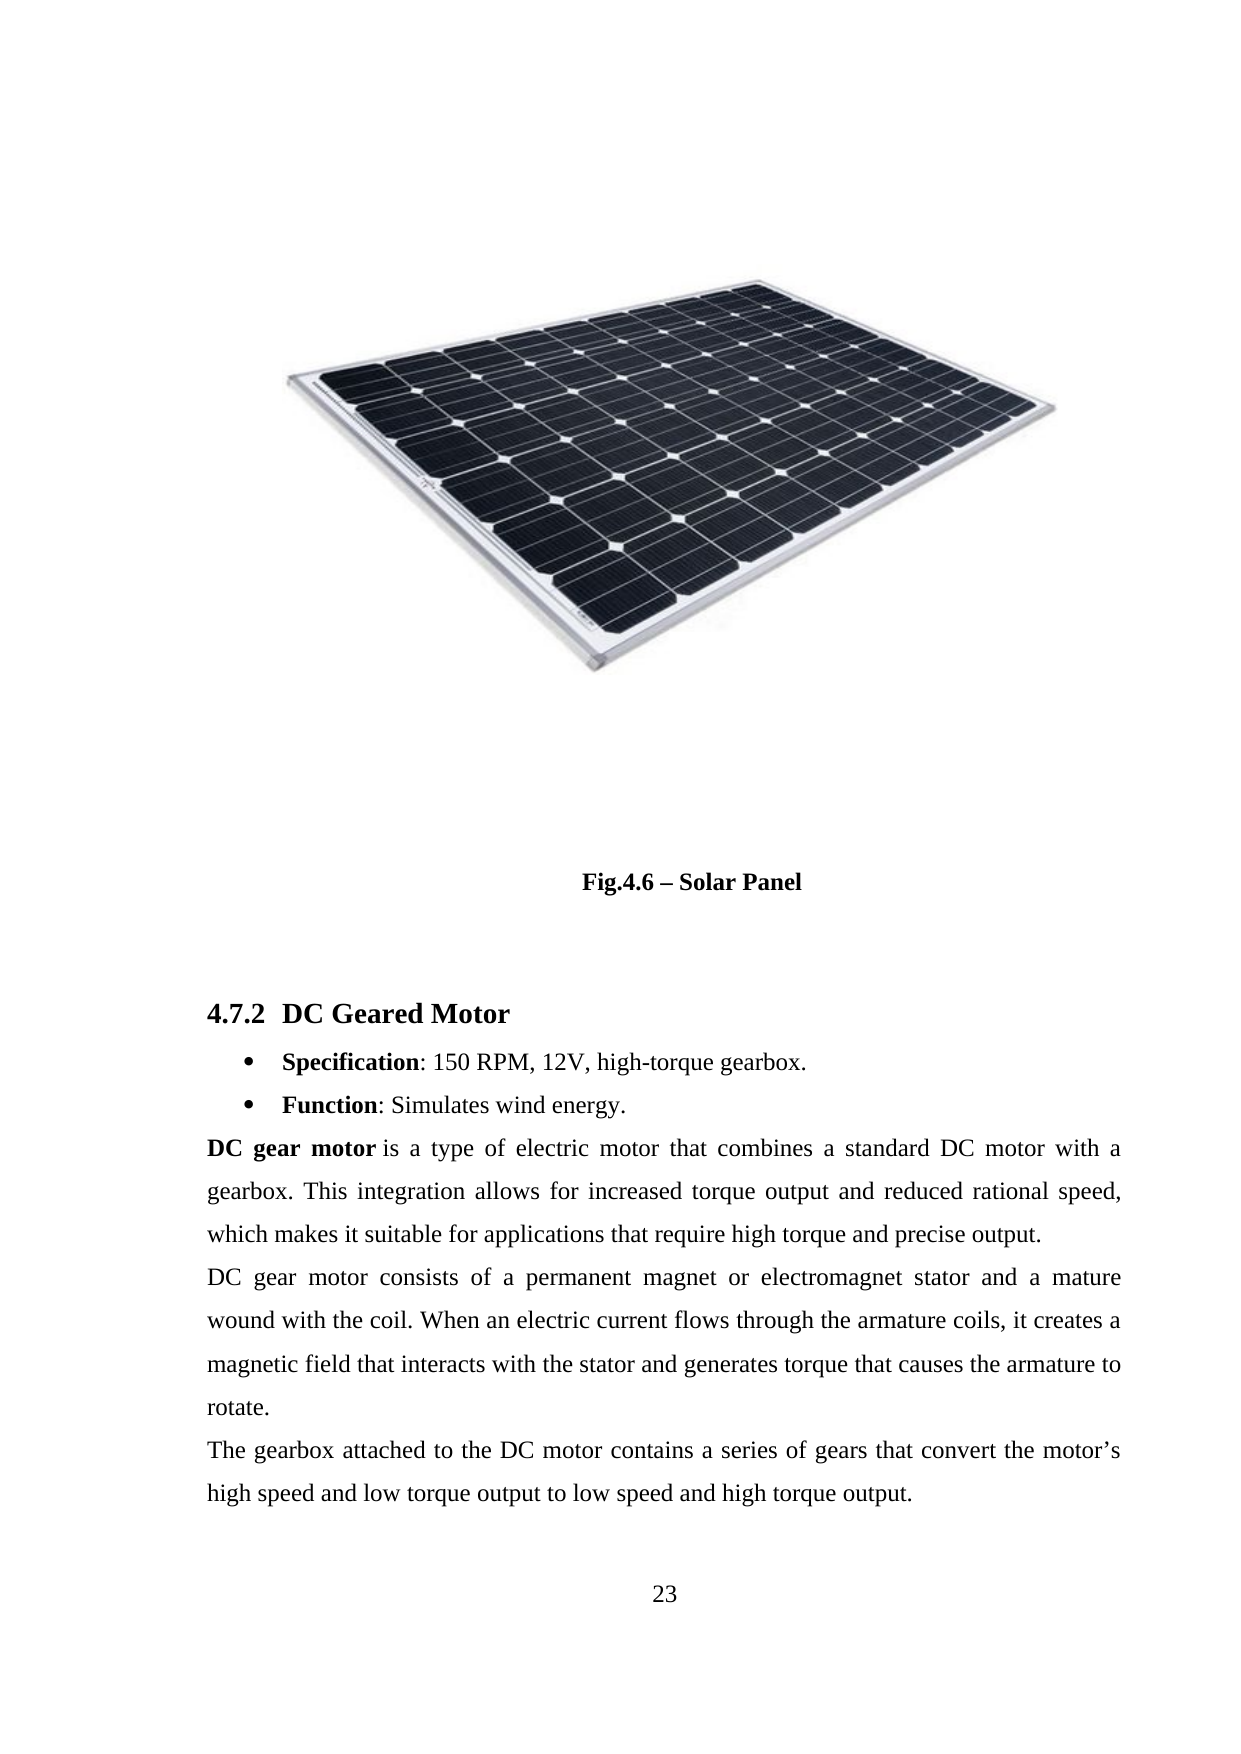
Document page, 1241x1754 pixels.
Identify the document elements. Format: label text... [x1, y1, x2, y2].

picture [281, 135, 1063, 810]
text DC gear motor is a type of electric motor that combines a standard DC motor with a gearbox. This integration allows for increased torque output and reduced rational speed, which makes it suitable for applications that require high torque and precise output. [207, 1133, 1122, 1248]
text The gearbox attached to the DC motor contains a series of gears that convert the motor’s high speed and low torque output to low speed and high torque output. [207, 1435, 1122, 1507]
list DC Geared Motor [207, 996, 1122, 1030]
text DC gear motor consists of a permanent magnet or electromagnet stator and a mature wound with the coil. When an electric current flows through the armature coils, it creates a magnetic field that interacts with the stator and generates torque that causes the armature to rotate. [207, 1262, 1122, 1421]
text Fig.4.6 – Solar Panel [282, 867, 1122, 896]
list Specification: 150 RPM, 12V, high-torque gearbox. [244, 1047, 1122, 1076]
list Function: Simulates wind energy. [244, 1090, 1122, 1119]
